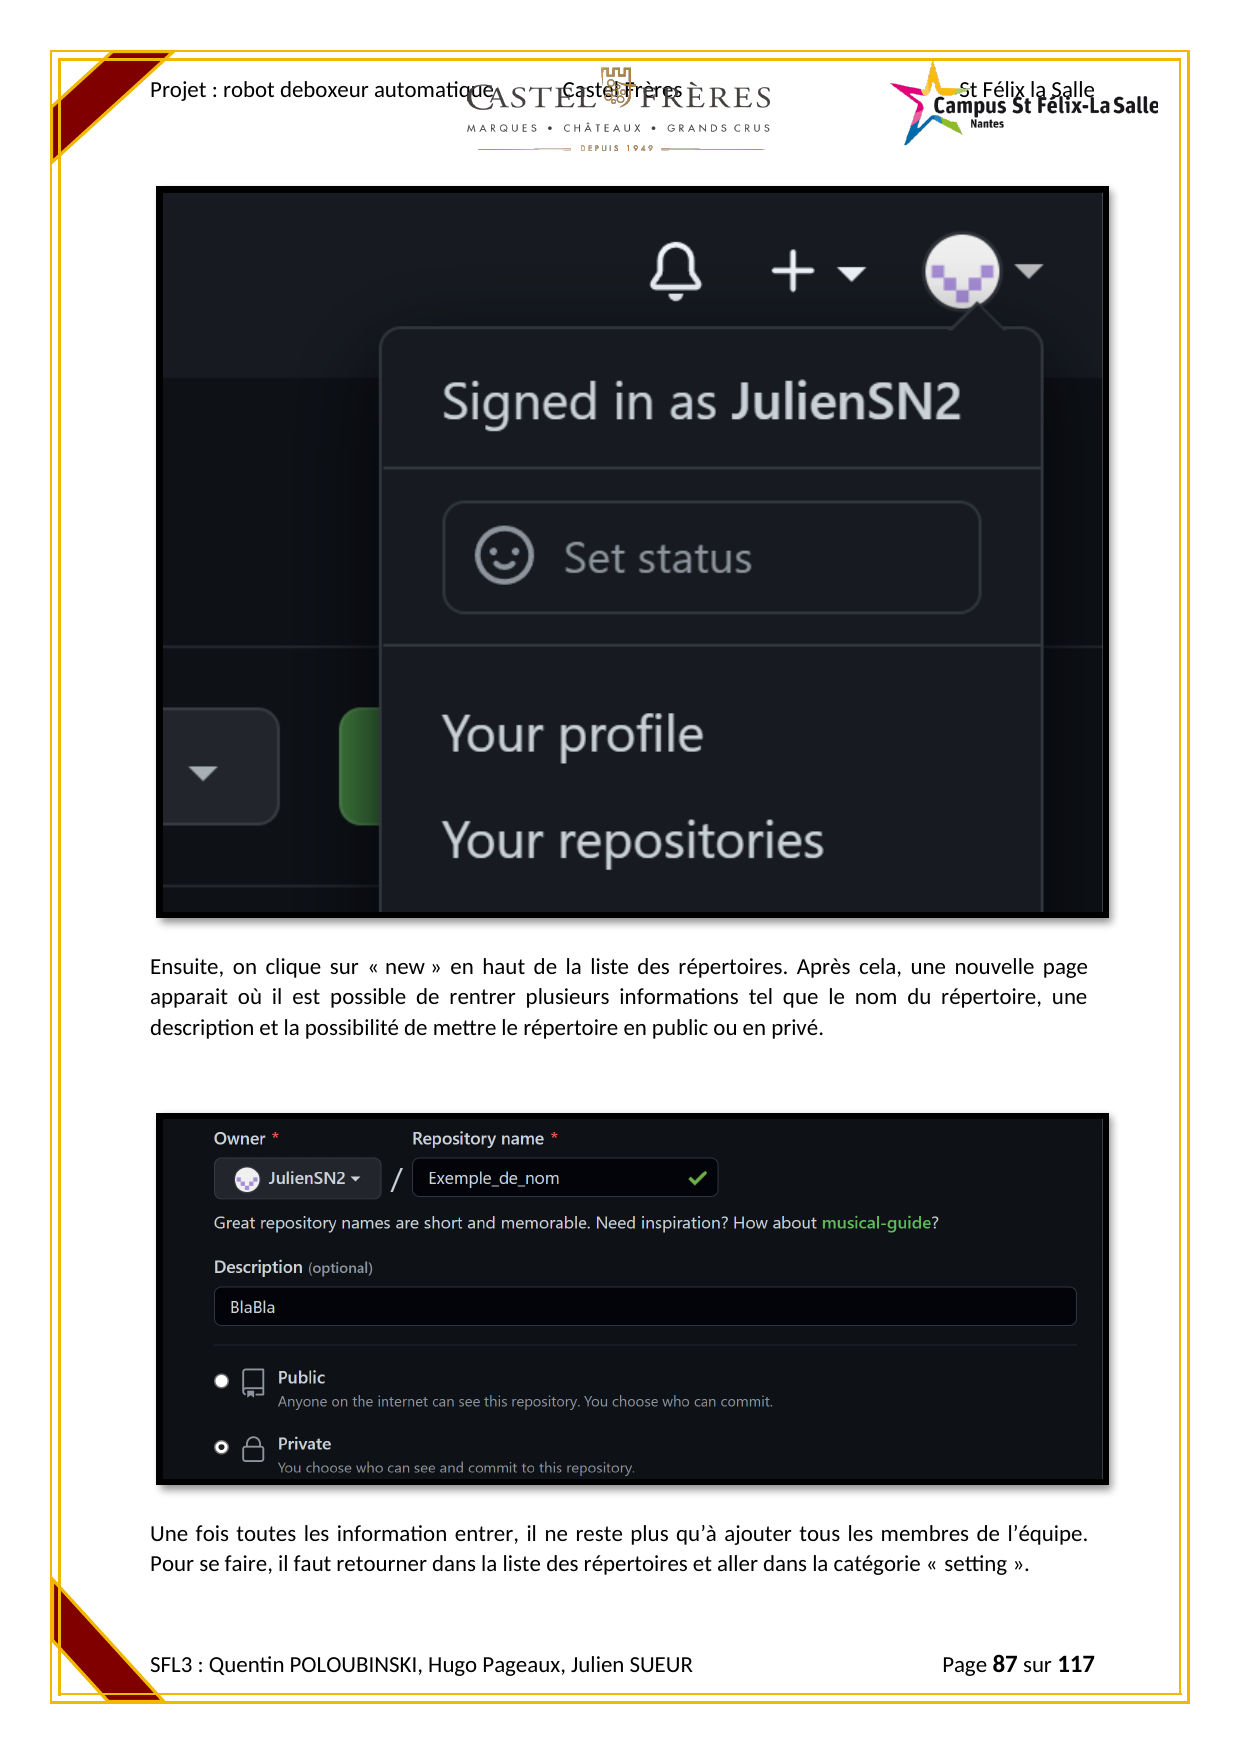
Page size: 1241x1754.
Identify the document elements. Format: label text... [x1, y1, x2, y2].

picture [163, 193, 1103, 912]
text Une fois toutes les information entrer, il ne reste plus qu’à ajouter tous les membres de l’équipe. Pour se faire, il faut retourner dans la liste des répertoires et aller dans la catégorie « setting ». [150, 1519, 1090, 1577]
picture [460, 59, 773, 157]
picture [889, 60, 1158, 145]
text Ensuite, on clique sur « new » en haut de la liste des répertoires. Après cela, une nouvelle page apparait où il est possible de rentrer plusieurs informations tel que le nom du répertoire, une description et la possibilité de mettre le répertoire en public ou en privé. [150, 952, 1090, 1041]
picture [163, 1119, 1103, 1479]
